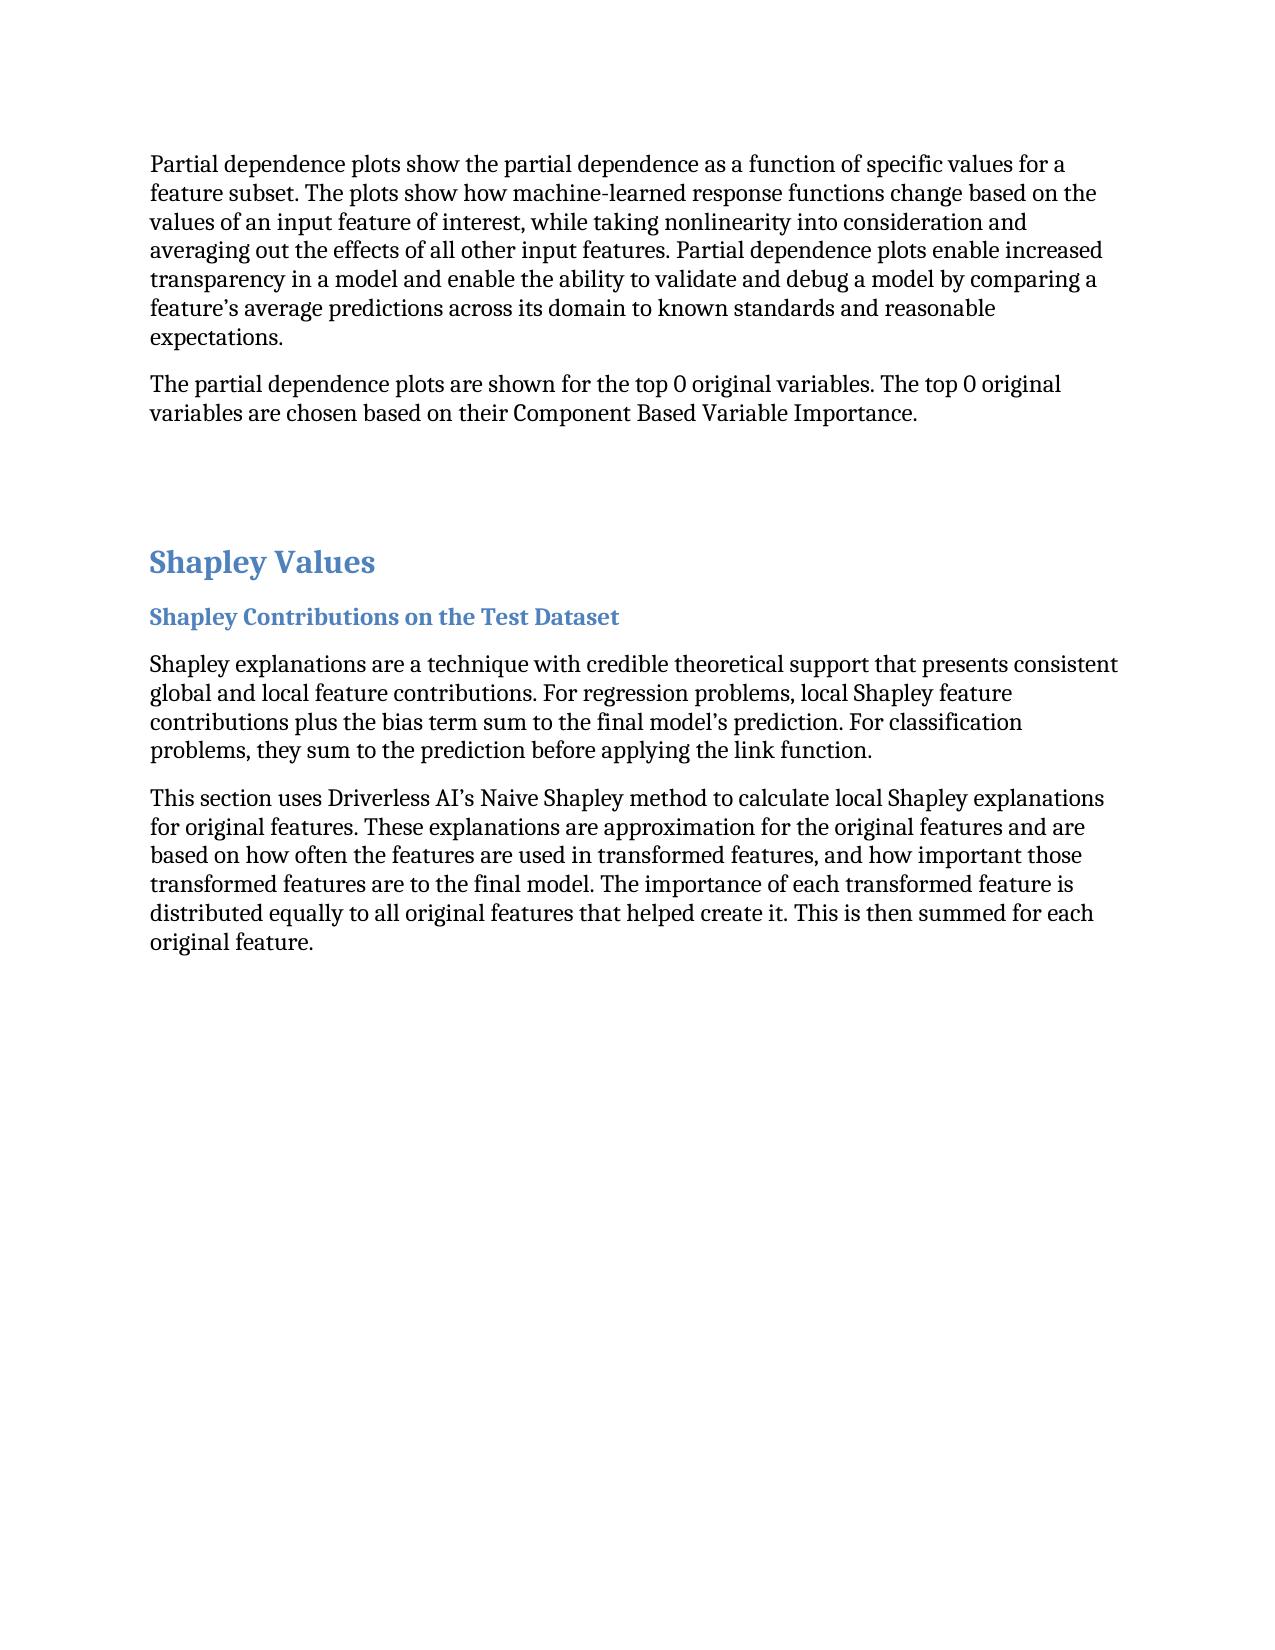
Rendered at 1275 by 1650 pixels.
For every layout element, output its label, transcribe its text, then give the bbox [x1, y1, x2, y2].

text This section uses Driverless AI’s Naive Shapley method to calculate local Shapley explanations for original features. These explanations are approximation for the original features and are based on how often the features are used in transformed features, and how important those transformed features are to the final model. The importance of each transformed feature is distributed equally to all original features that helped create it. This is then summed for each original feature. [150, 784, 1125, 956]
text Partial dependence plots show the partial dependence as a function of specific values for a feature subset. The plots show how machine-learned response functions change based on the values of an input feature of interest, while taking nonlinearity into consideration and averaging out the effects of all other input features. Partial dependence plots enable increased transparency in a model and enable the ability to validate and debug a model by comparing a feature’s average predictions across its domain to known standards and reasonable expectations. [150, 150, 1125, 351]
text The partial dependence plots are shown for the top 0 original variables. The top 0 original variables are chosen based on their Component Based Variable Importance. [150, 370, 1125, 427]
text Shapley explanations are a technique with credible theoretical support that presents consistent global and local feature contributions. For regression problems, local Shapley feature contributions plus the bias term sum to the final model’s prediction. For classification problems, they sum to the prediction before applying the link function. [150, 650, 1125, 765]
subtitle Shapley Contributions on the Test Dataset [150, 602, 1125, 631]
subtitle Shapley Values [150, 543, 1125, 582]
